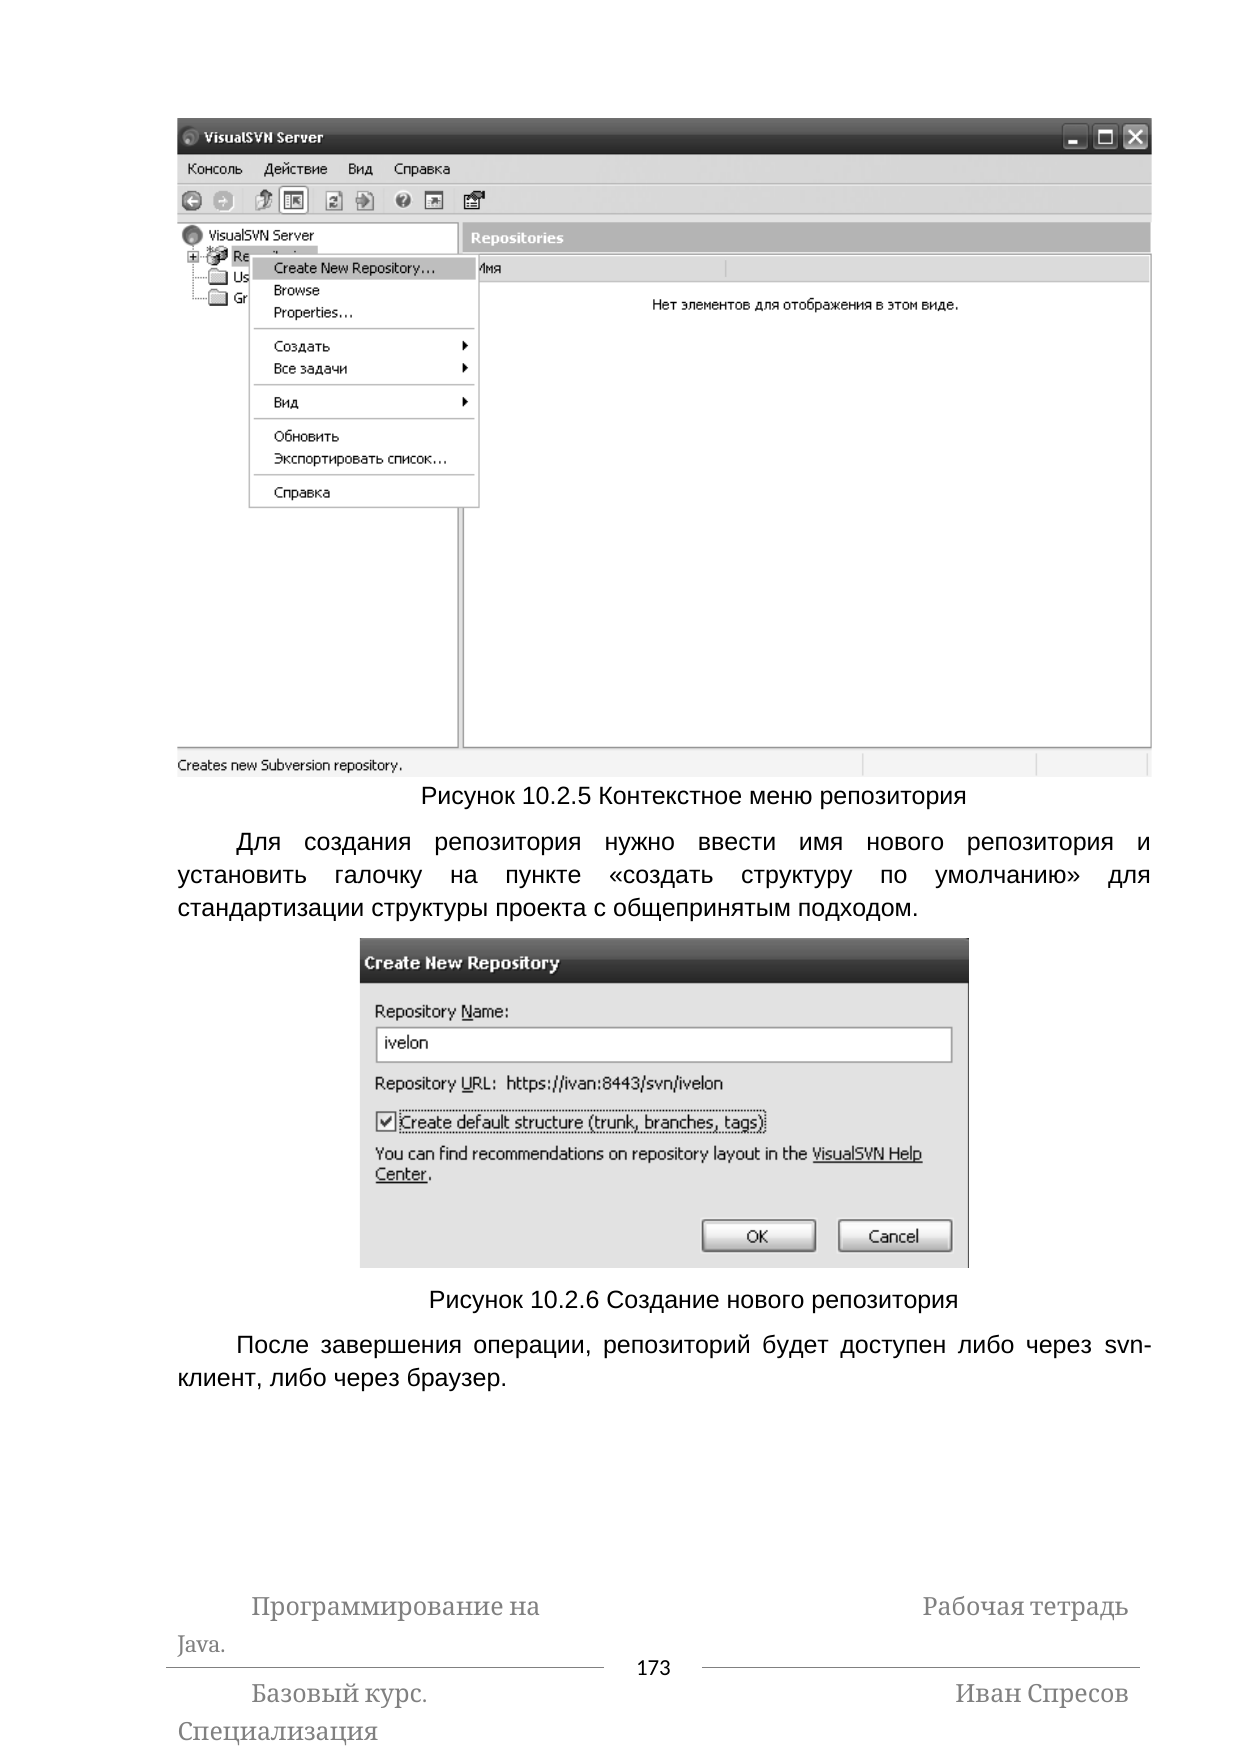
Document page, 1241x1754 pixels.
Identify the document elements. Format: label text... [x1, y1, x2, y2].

text После завершения операции, репозиторий будет доступен либо через svn-клиент, либо через браузер. [177, 1330, 1152, 1392]
text Рисунок 10.2.5 Контекстное меню репозитория [177, 781, 1152, 810]
text Для создания репозитория нужно ввести имя нового репозитория и установить галочку на пункте «создать структуру по умолчанию» для стандартизации структуры проекта с общепринятым подходом. [177, 827, 1152, 921]
text Рисунок 10.2.6 Создание нового репозитория [177, 1285, 1152, 1313]
